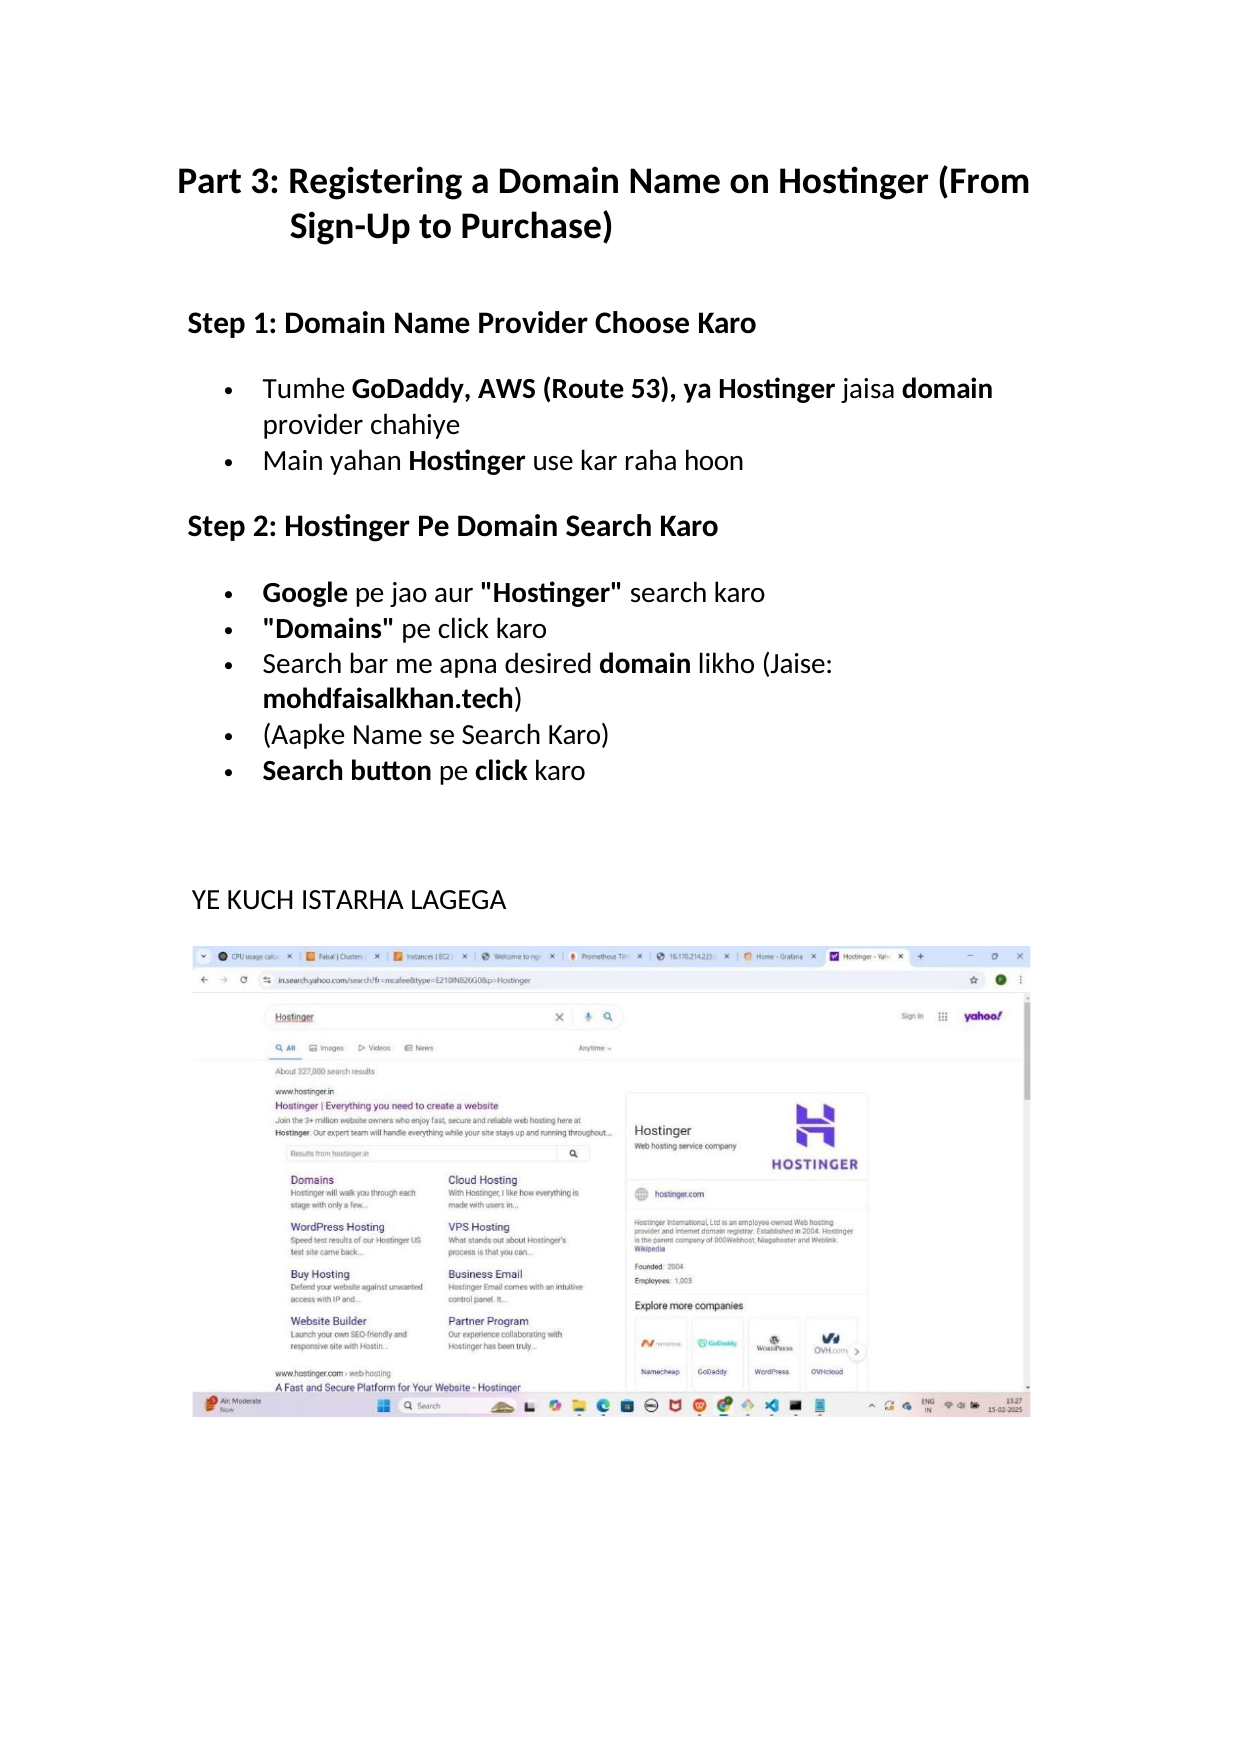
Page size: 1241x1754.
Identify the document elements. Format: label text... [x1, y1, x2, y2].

list Google pe jao aur "Hostinger" search karo [225, 574, 1107, 610]
list Search button pe click karo [225, 752, 1107, 787]
list Main yahan Hostinger use kar raha hoon [225, 442, 1107, 478]
subtitle Step 1: Domain Name Provider Choose Karo [187, 303, 1107, 341]
list (Aapke Name se Search Karo) [225, 716, 1107, 752]
text provider chahiye [262, 406, 1107, 442]
subtitle Part 3: Registering a Domain Name on Hostinger (From Sign-Up to Purchase) [177, 157, 1031, 248]
list Search bar me apna desired domain likho (Jaise: [225, 645, 1107, 680]
list Tumhe GoDaddy, AWS (Route 53), ya Hostinger jaisa domain [225, 370, 1107, 406]
text YE KUCH ISTARHA LAGEGA [192, 881, 1107, 917]
list "Domains" pe click karo [225, 610, 1107, 645]
text mohdfaisalkhan.tech) [262, 680, 1107, 716]
subtitle Step 2: Hostinger Pe Domain Search Karo [187, 506, 1107, 544]
picture [192, 946, 1031, 1417]
